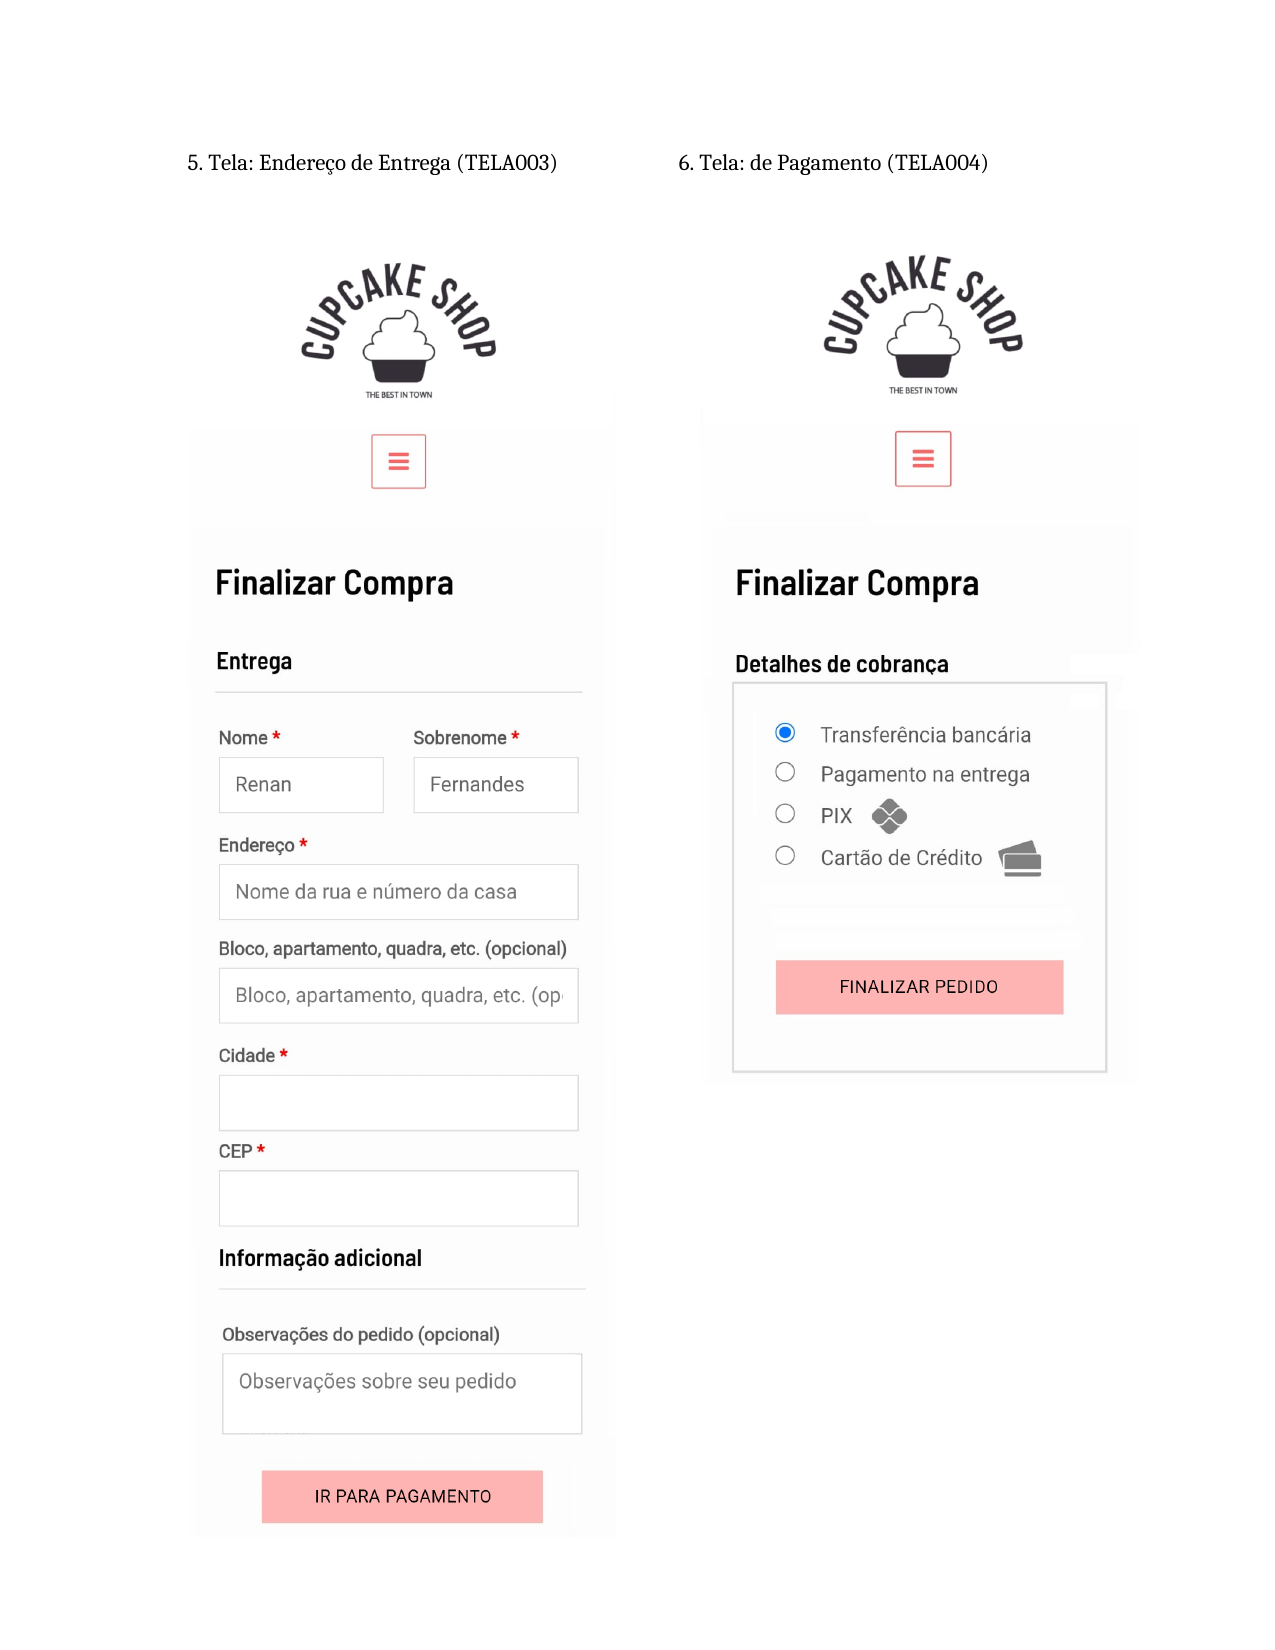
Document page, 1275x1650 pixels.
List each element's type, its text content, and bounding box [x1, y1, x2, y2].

text 5. Tela: Endereço de Entrega (TELA003) 6. Tela: de Pagamento (TELA004) [187, 150, 1087, 176]
picture [187, 251, 617, 1537]
picture [700, 240, 1140, 1085]
